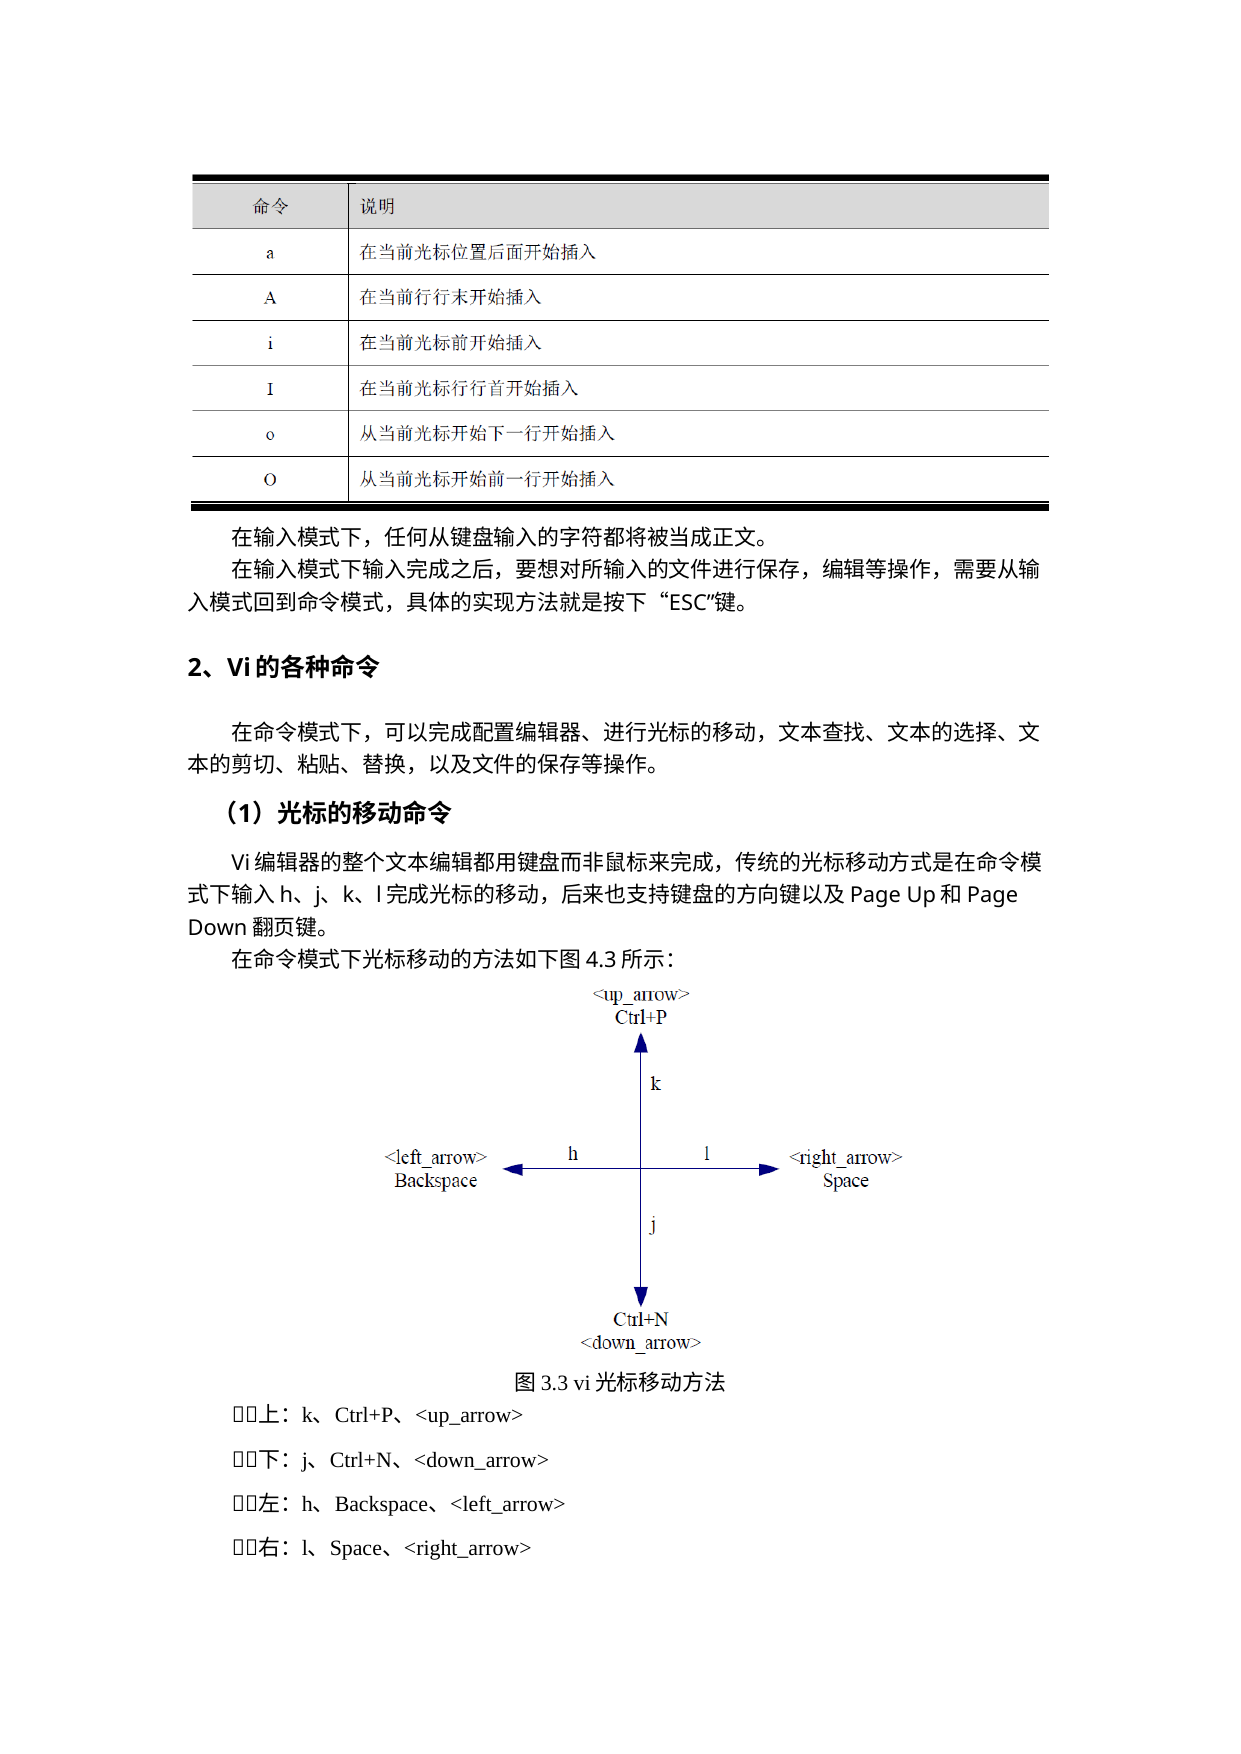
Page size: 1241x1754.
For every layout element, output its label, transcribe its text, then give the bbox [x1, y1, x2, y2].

text 上：k、Ctrl+P、<up_arrow> [187, 1397, 1053, 1429]
text 下：j、Ctrl+N、<down_arrow> [187, 1441, 1053, 1474]
text 图3.3 vi光标移动方法 [187, 1364, 1053, 1397]
text Vi编辑器的整个文本编辑都用键盘而非鼠标来完成，传统的光标移动方式是在命令模式下输入h、j、k、l完成光标的移动，后来也支持键盘的方向键以及Page Up和Page Down翻页键。 [187, 844, 1053, 942]
text 2、Vi的各种命令 [187, 633, 1053, 698]
text 在输入模式下输入完成之后，要想对所输入的文件进行保存，编辑等操作，需要从输入模式回到命令模式，具体的实现方法就是按下“ESC”键。 [187, 552, 1053, 617]
text 在输入模式下，任何从键盘输入的字符都将被当成正文。 [187, 519, 1053, 552]
picture [364, 974, 920, 1356]
text 在命令模式下，可以完成配置编辑器、进行光标的移动，文本查找、文本的选择、文本的剪切、粘贴、替换，以及文件的保存等操作。 [187, 714, 1053, 779]
picture [187, 169, 1053, 512]
text 右：l、Space、<right_arrow> [187, 1530, 1053, 1563]
text （1）光标的移动命令 [187, 779, 1053, 844]
text 左：h、Backspace、<left_arrow> [187, 1486, 1053, 1518]
text 在命令模式下光标移动的方法如下图4.3所示： [187, 942, 1053, 974]
